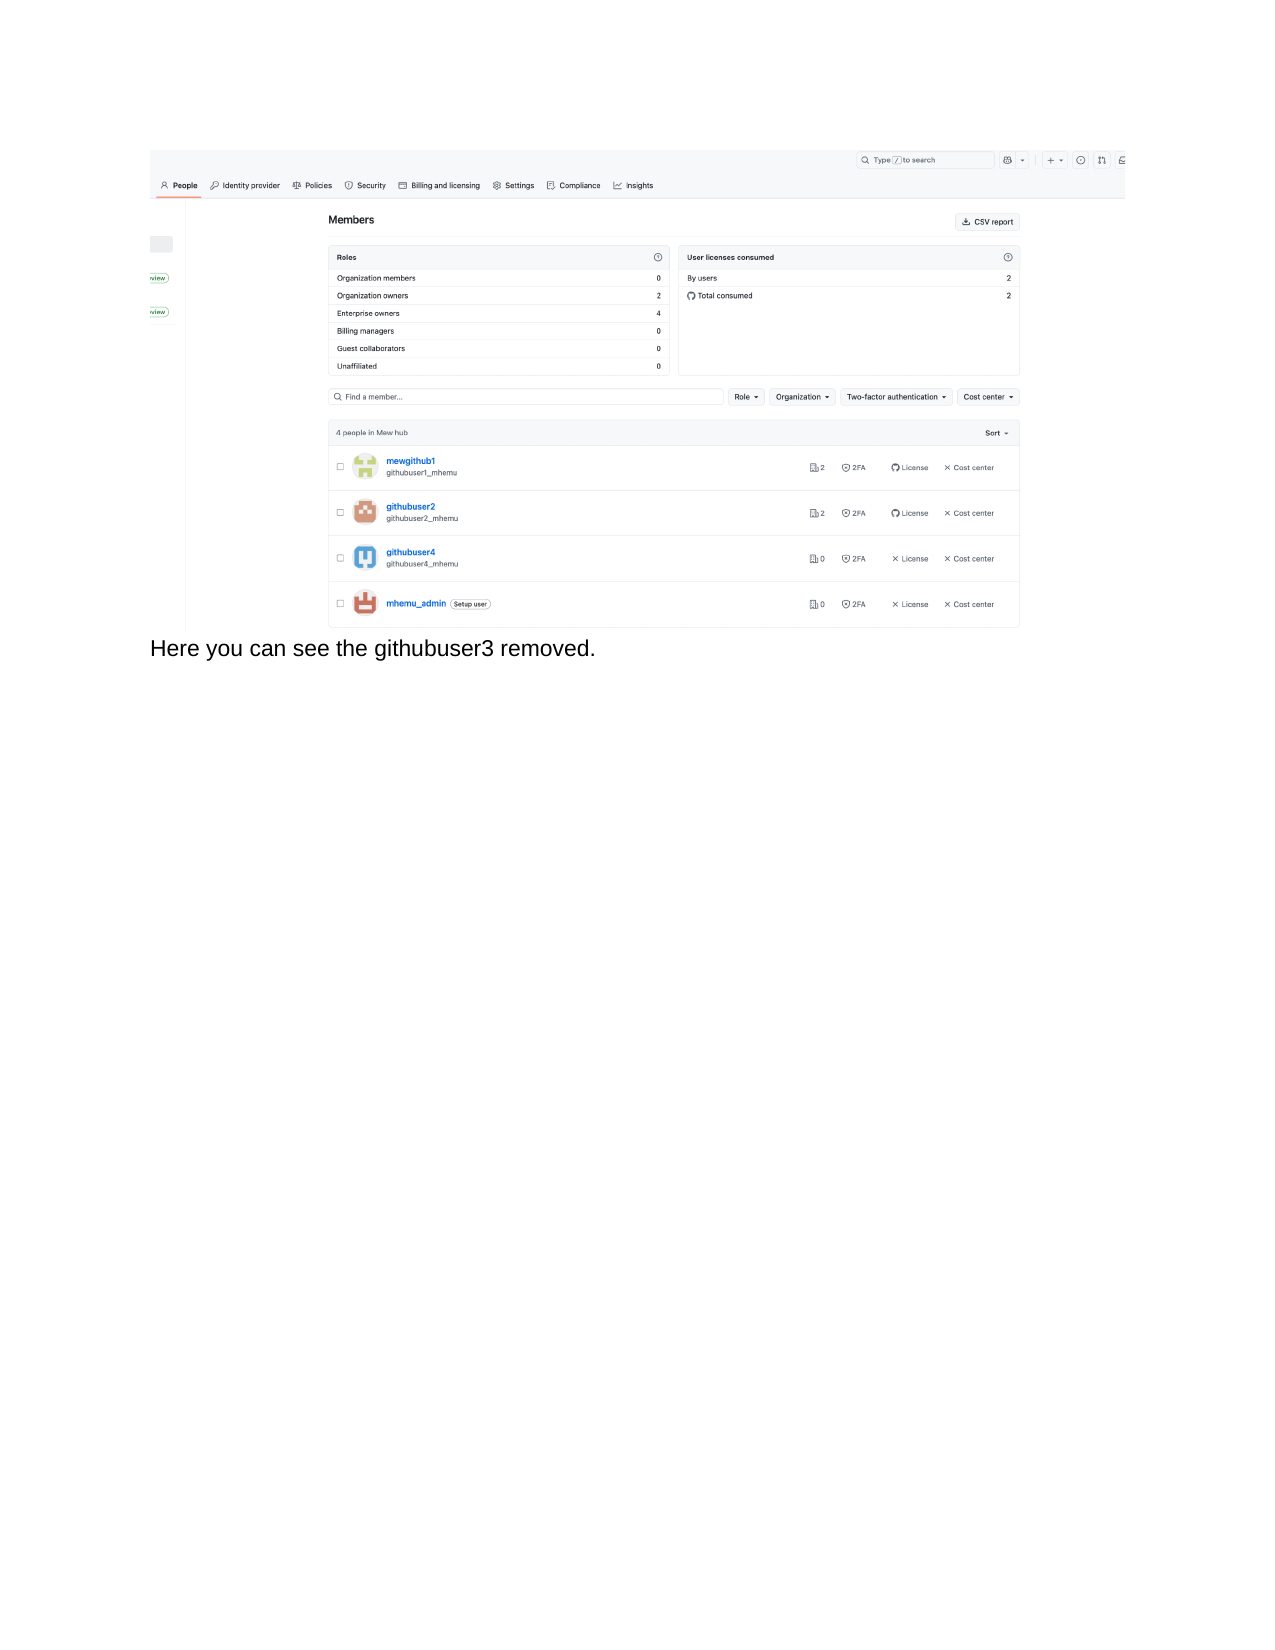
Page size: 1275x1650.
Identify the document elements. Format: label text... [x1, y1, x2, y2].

text Here you can see the githubuser3 removed. [150, 635, 1125, 661]
picture [150, 150, 1125, 632]
